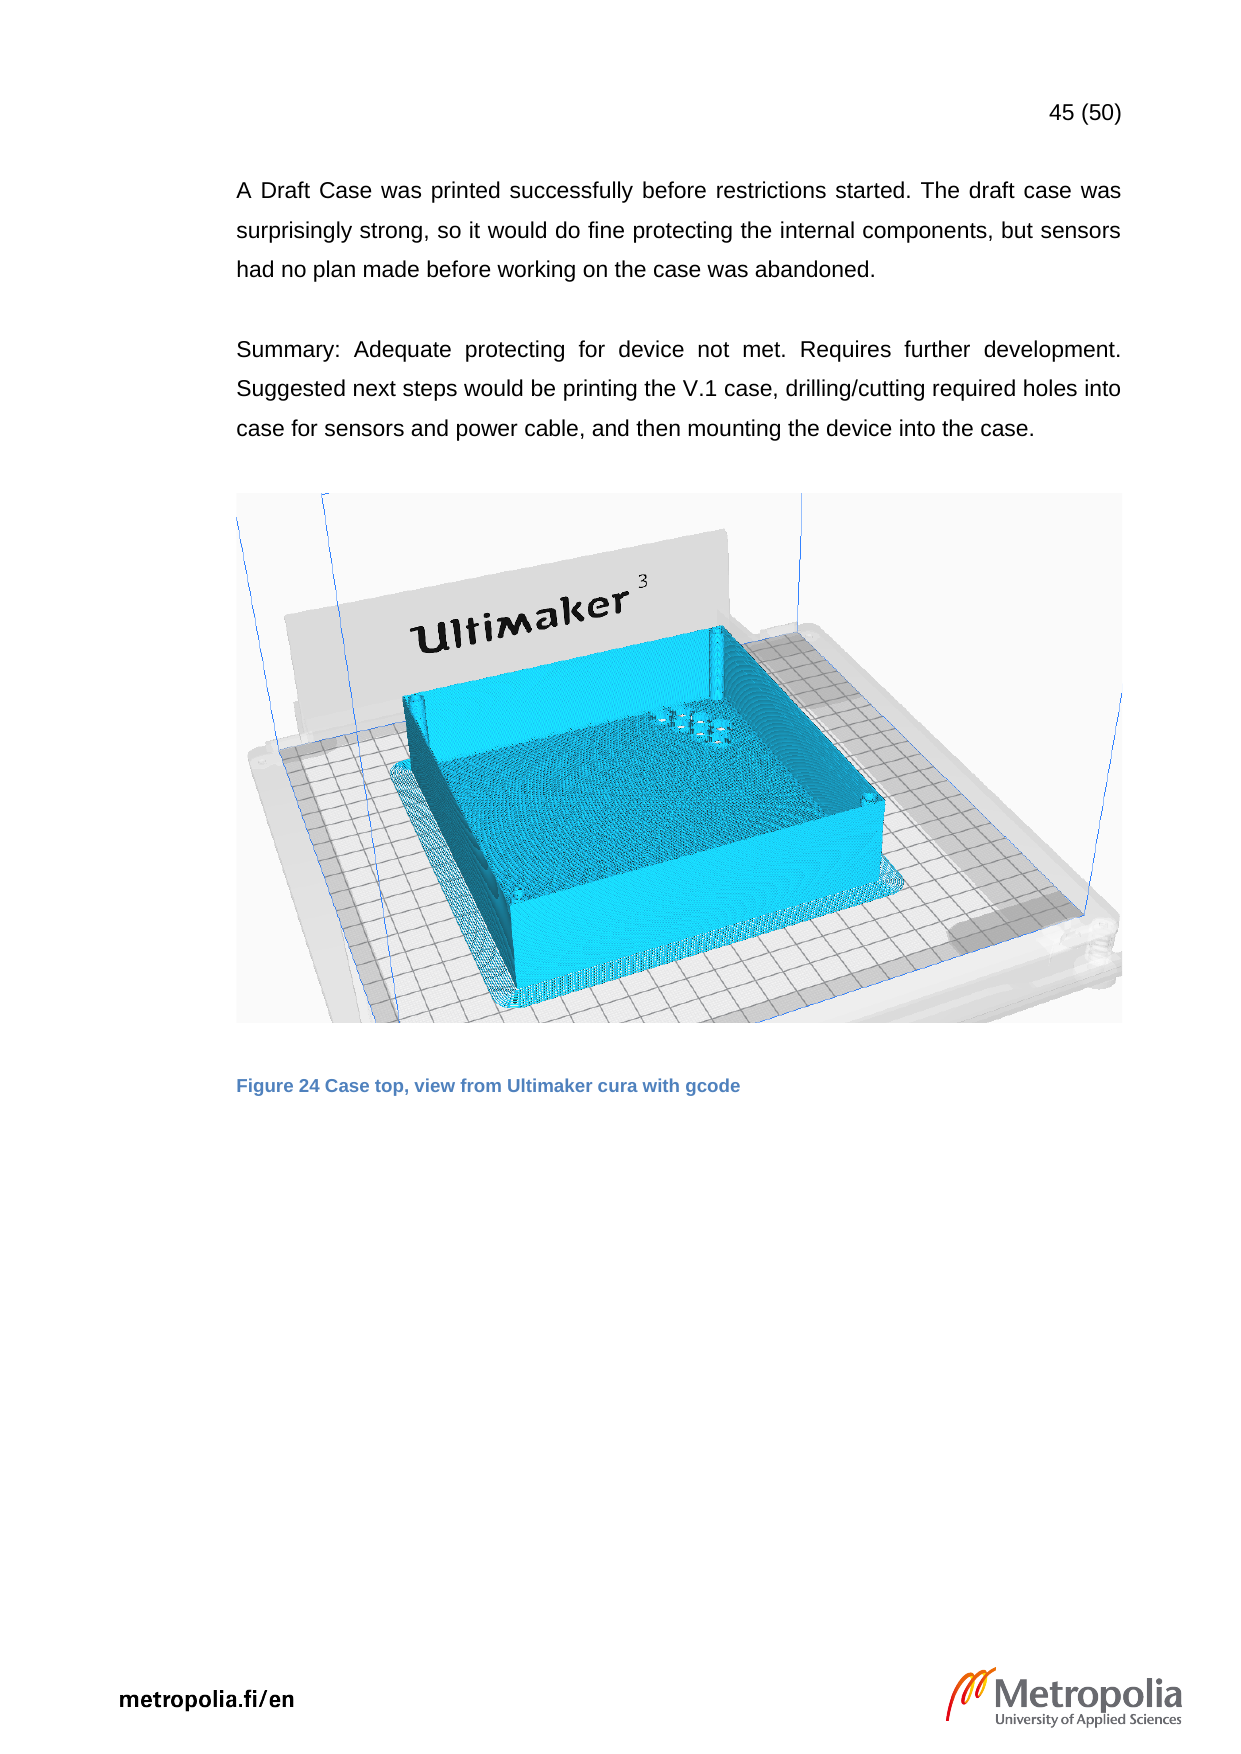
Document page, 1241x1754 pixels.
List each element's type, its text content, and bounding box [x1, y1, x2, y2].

text Figure 24 Case top, view from Ultimaker cura with gcode [236, 1075, 1122, 1096]
picture [236, 493, 1123, 1023]
picture [106, 1642, 1187, 1734]
text Summary: Adequate protecting for device not met. Requires further development. Suggested next steps would be printing the V.1 case, drilling/cutting required holes into case for sensors and power cable, and then mounting the device into the case. [236, 336, 1122, 441]
text A Draft Case was printed successfully before restrictions started. The draft case was surprisingly strong, so it would do fine protecting the internal components, but sensors had no plan made before working on the case was abandoned. [236, 177, 1122, 283]
